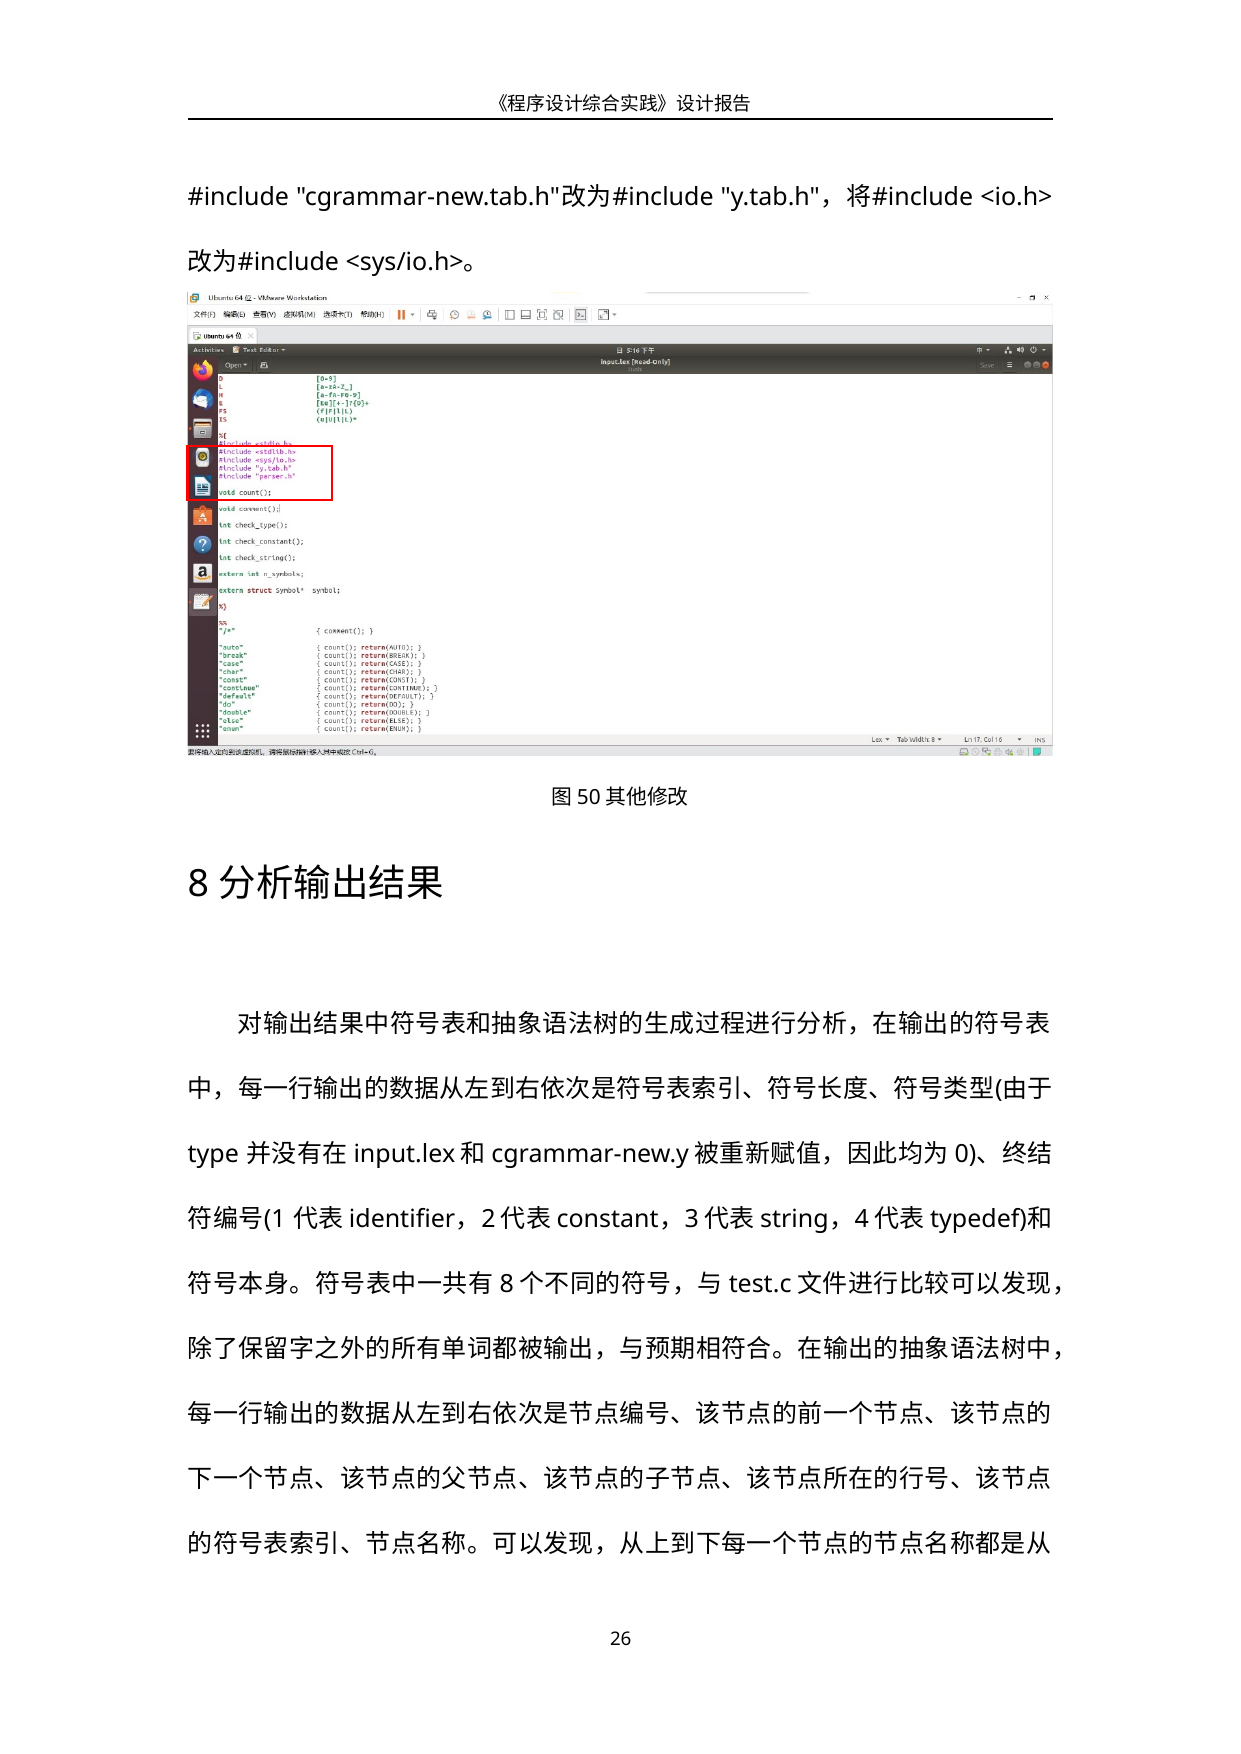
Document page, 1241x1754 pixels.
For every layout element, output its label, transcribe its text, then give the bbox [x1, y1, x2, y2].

picture [187, 292, 1053, 756]
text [187, 989, 1053, 1574]
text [187, 162, 1053, 292]
picture [189, 447, 331, 499]
text 图50 其他修改 [187, 779, 1053, 812]
subtitle 8 分析输出结果 [187, 847, 1053, 912]
